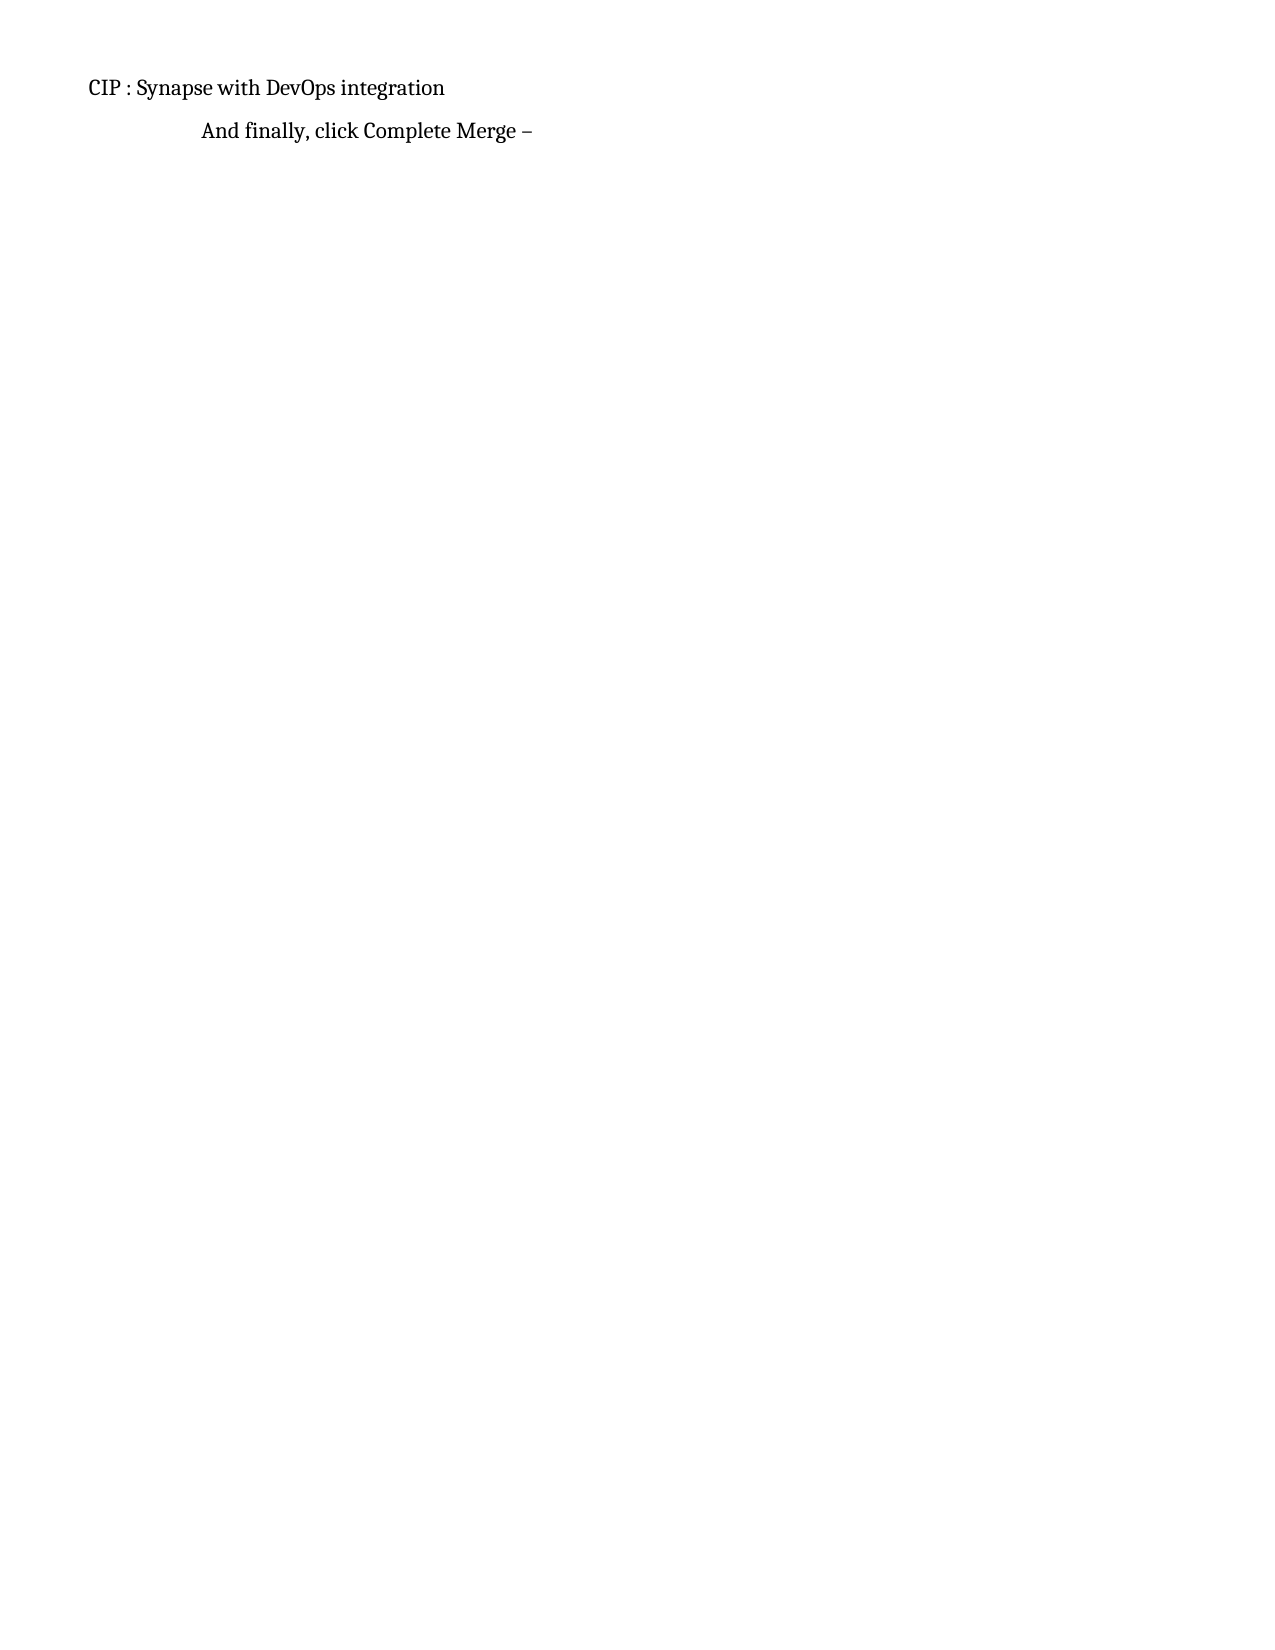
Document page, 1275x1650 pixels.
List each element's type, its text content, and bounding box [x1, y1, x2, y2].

list And finally, click Complete Merge – [201, 118, 1196, 144]
